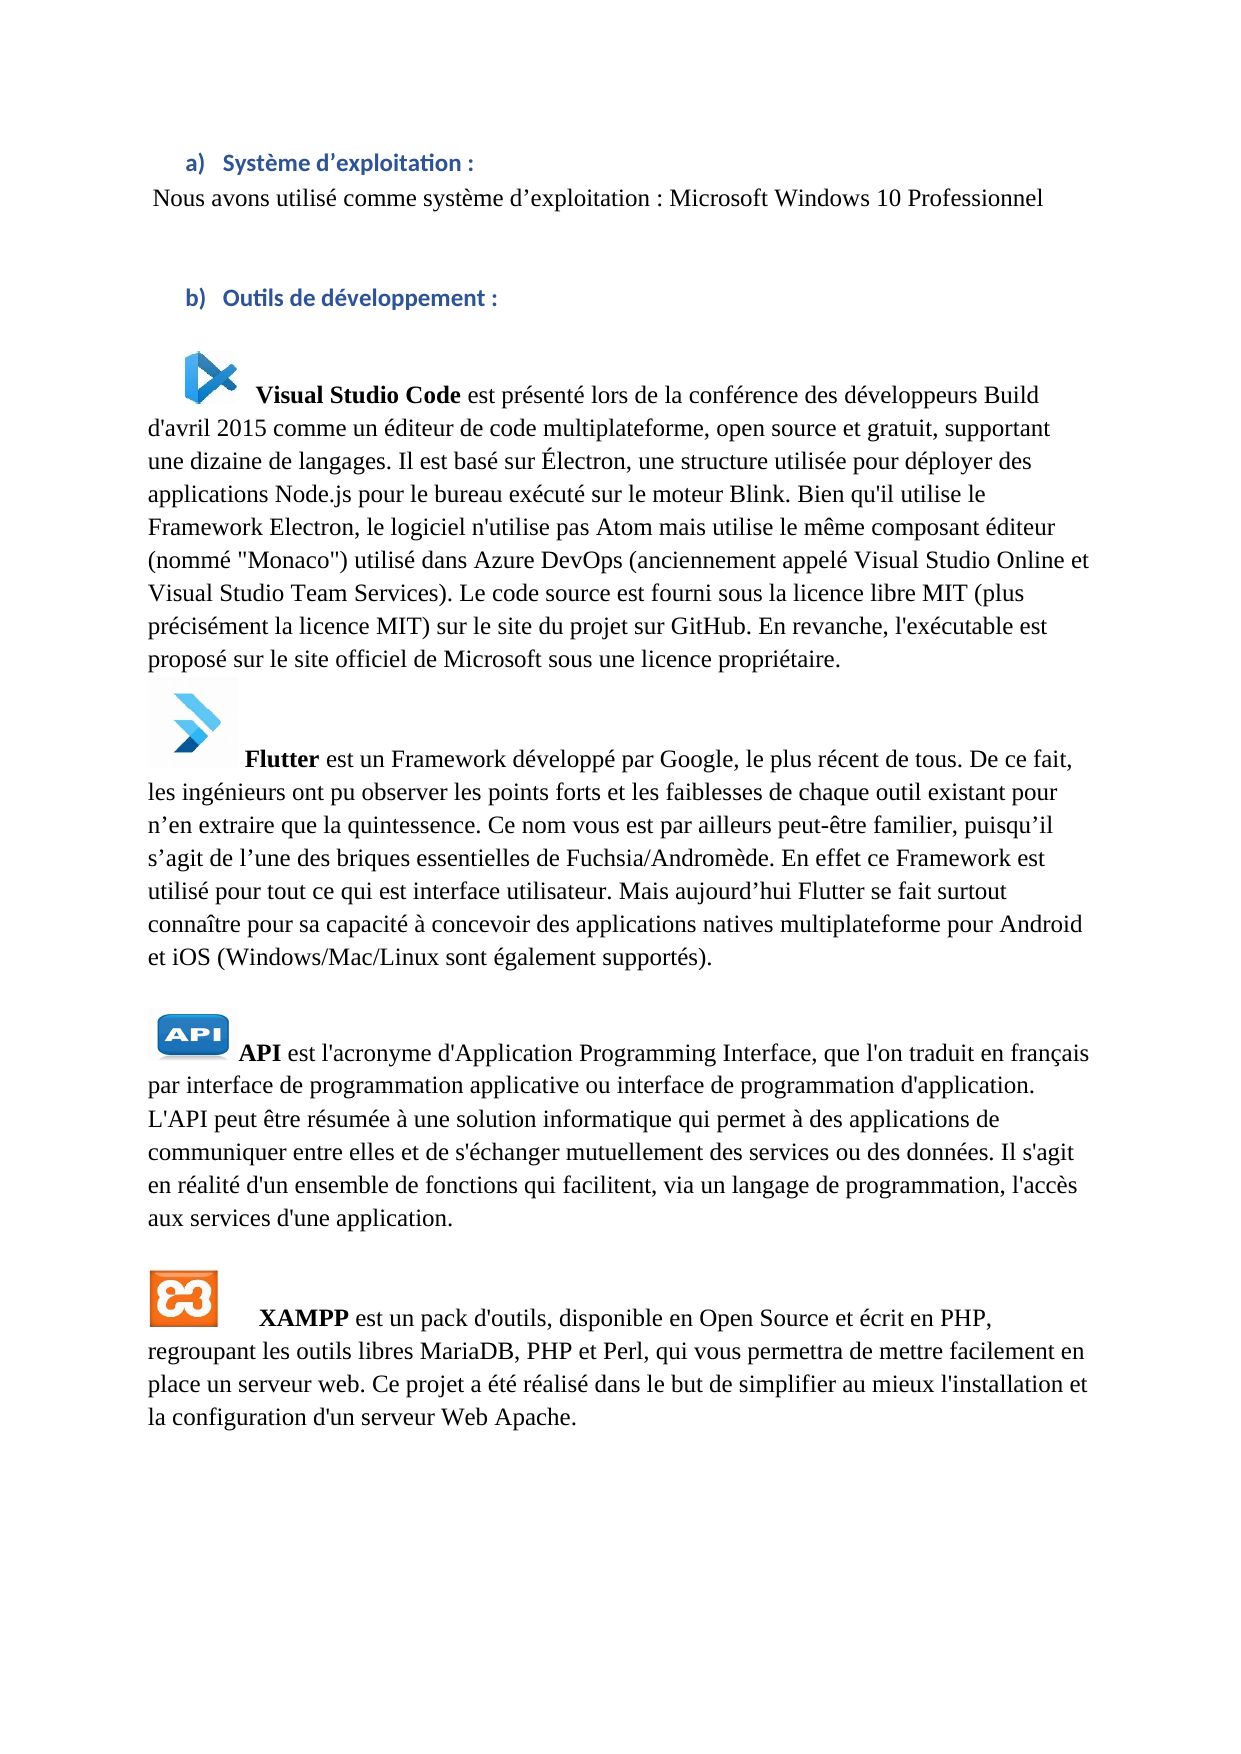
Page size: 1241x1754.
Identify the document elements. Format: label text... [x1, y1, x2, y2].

picture [147, 1008, 239, 1061]
list Outils de développement : [185, 282, 1091, 312]
text Flutter est un Framework développé par Google, le plus récent de tous. De ce fait, les ingénieurs ont pu observer les points forts et les faiblesses de chaque outil existant pour n’en extraire que la quintessence. Ce nom vous est par ailleurs peut-être familier, puisqu’il s’agit de l’une des briques essentielles de Fuchsia/Andromède. En effet ce Framework est utilisé pour tout ce qui est interface utilisateur. Mais aujourd’hui Flutter se fait surtout connaître pour sa capacité à concevoir des applications natives multiplateforme pour Android et iOS (Windows/Mac/Linux sont également supportés). [148, 677, 1091, 971]
text Nous avons utilisé comme système d’exploitation : Microsoft Windows 10 Professionnel [148, 183, 1091, 211]
text XAMPP est un pack d'outils, disponible en Open Source et écrit en PHP, regroupant les outils libres MariaDB, PHP et Perl, qui vous permettra de mettre facilement en place un serveur web. Ce projet a été réalisé dans le but de simplifier au mieux l'installation et la configuration d'un serveur Web Apache. [148, 1269, 1091, 1431]
picture [147, 1268, 220, 1327]
list Système d’exploitation : [185, 148, 1091, 178]
picture [185, 351, 237, 404]
text API est l'acronyme d'Application Programming Interface, que l'on traduit en français par interface de programmation applicative ou interface de programmation d'application. L'API peut être résumée à une solution informatique qui permet à des applications de communiquer entre elles et de s'échanger mutuellement des services ou des données. Il s'agit en réalité d'un ensemble de fonctions qui facilitent, via un langage de programmation, l'accès aux services d'une application. [148, 1008, 1091, 1231]
text Visual Studio Code est présenté lors de la conférence des développeurs Build d'avril 2015 comme un éditeur de code multiplateforme, open source et gratuit, supportant une dizaine de langages. Il est basé sur Électron, une structure utilisée pour déployer des applications Node.js pour le bureau exécuté sur le moteur Blink. Bien qu'il utilise le Framework Electron, le logiciel n'utilise pas Atom mais utilise le même composant éditeur (nommé "Monaco") utilisé dans Azure DevOps (anciennement appelé Visual Studio Online et Visual Studio Team Services). Le code source est fourni sous la licence libre MIT (plus précisément la licence MIT) sur le site du projet sur GitHub. En revanche, l'exécutable est proposé sur le site officiel de Microsoft sous une licence propriétaire. [148, 352, 1091, 673]
picture [147, 677, 239, 768]
